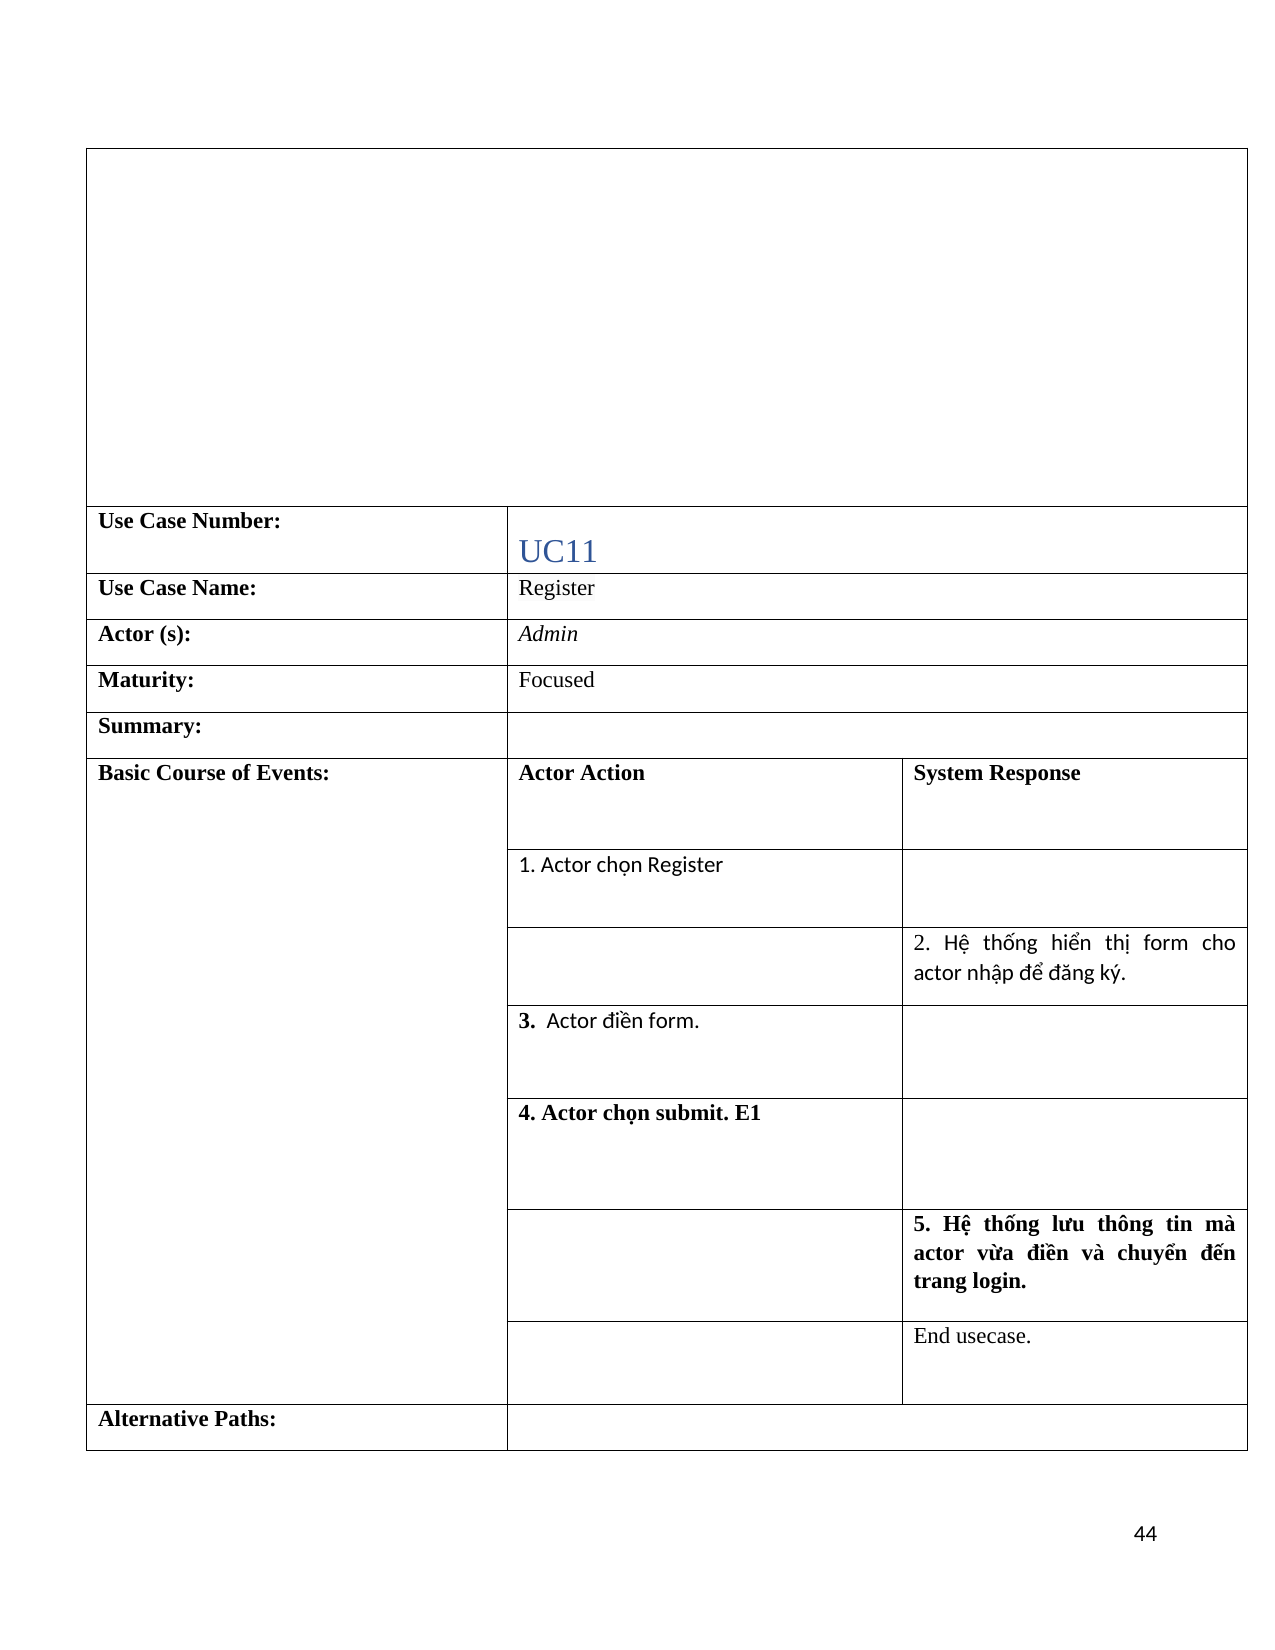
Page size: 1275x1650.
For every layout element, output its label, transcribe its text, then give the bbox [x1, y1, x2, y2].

table_cell End usecase. [903, 1322, 1247, 1404]
table_cell Alternative Paths: [87, 1405, 507, 1450]
table_cell Actor (s): [87, 620, 507, 665]
table_cell UC11 [508, 507, 1247, 573]
table_cell [903, 850, 1247, 927]
table_cell Actor Action [508, 759, 902, 849]
table_cell Summary: [87, 713, 507, 758]
table_cell [903, 1006, 1247, 1098]
table_cell [508, 1405, 1247, 1450]
table_cell 3. Actor điền form. [508, 1006, 902, 1098]
table_cell [508, 928, 902, 1005]
table_cell [903, 1099, 1247, 1209]
table_cell Use Case Name: [87, 574, 507, 619]
table_cell Basic Course of Events: [87, 759, 507, 1404]
table_cell [508, 1322, 902, 1404]
table_cell 1. Actor chọn Register [508, 850, 902, 927]
table_header [87, 149, 1247, 506]
table_cell Focused [508, 666, 1247, 712]
table_cell Use Case Number: [87, 507, 507, 573]
table_cell 4. Actor chọn submit. E1 [508, 1099, 902, 1209]
table_cell [508, 1210, 902, 1321]
table_cell Register [508, 574, 1247, 619]
table_cell Admin [508, 620, 1247, 665]
table_cell Maturity: [87, 666, 507, 712]
table_cell 5. Hệ thống lưu thông tin mà actor vừa điền và chuyển đến trang login. [903, 1210, 1247, 1321]
table_cell 2. Hệ thống hiển thị form cho actor nhập để đăng ký. [903, 928, 1247, 1005]
table_cell [508, 713, 1247, 758]
table_cell System Response [903, 759, 1247, 849]
